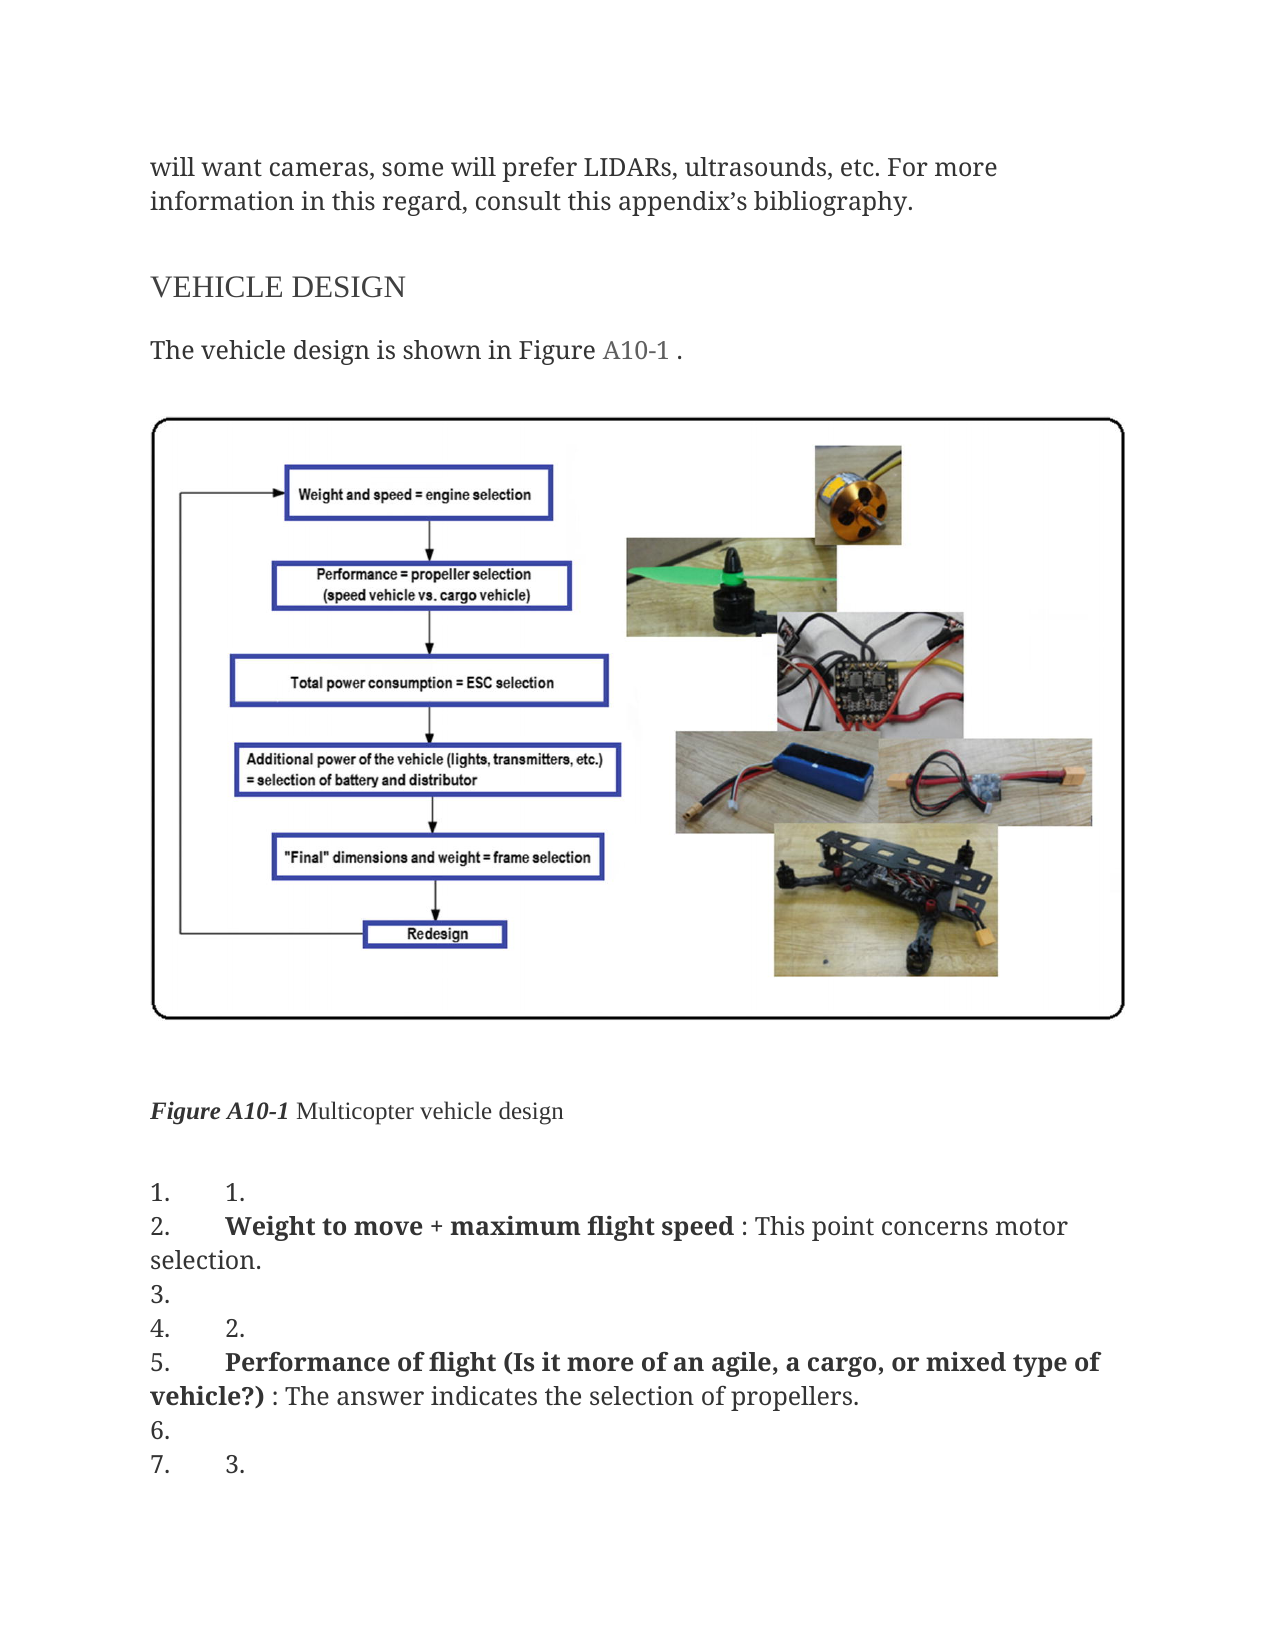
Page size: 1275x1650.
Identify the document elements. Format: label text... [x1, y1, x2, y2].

list 2. [150, 1311, 1125, 1345]
list 1. [150, 1174, 1125, 1209]
list 3. [150, 1447, 1125, 1481]
text Figure A10-1 Multicopter vehicle design [150, 1096, 1125, 1124]
text The vehicle design is shown in Figure A10-1 . [150, 333, 1125, 367]
picture [150, 416, 1125, 1021]
list Performance of flight (Is it more of an agile, a cargo, or mixed type of vehicle?) : The answer indicates the selection of propellers. [150, 1345, 1125, 1413]
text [150, 150, 1125, 218]
subtitle VEHICLE DESIGN [150, 268, 1125, 304]
list Weight to move + maximum flight speed : This point concerns motor selection. [150, 1209, 1125, 1277]
